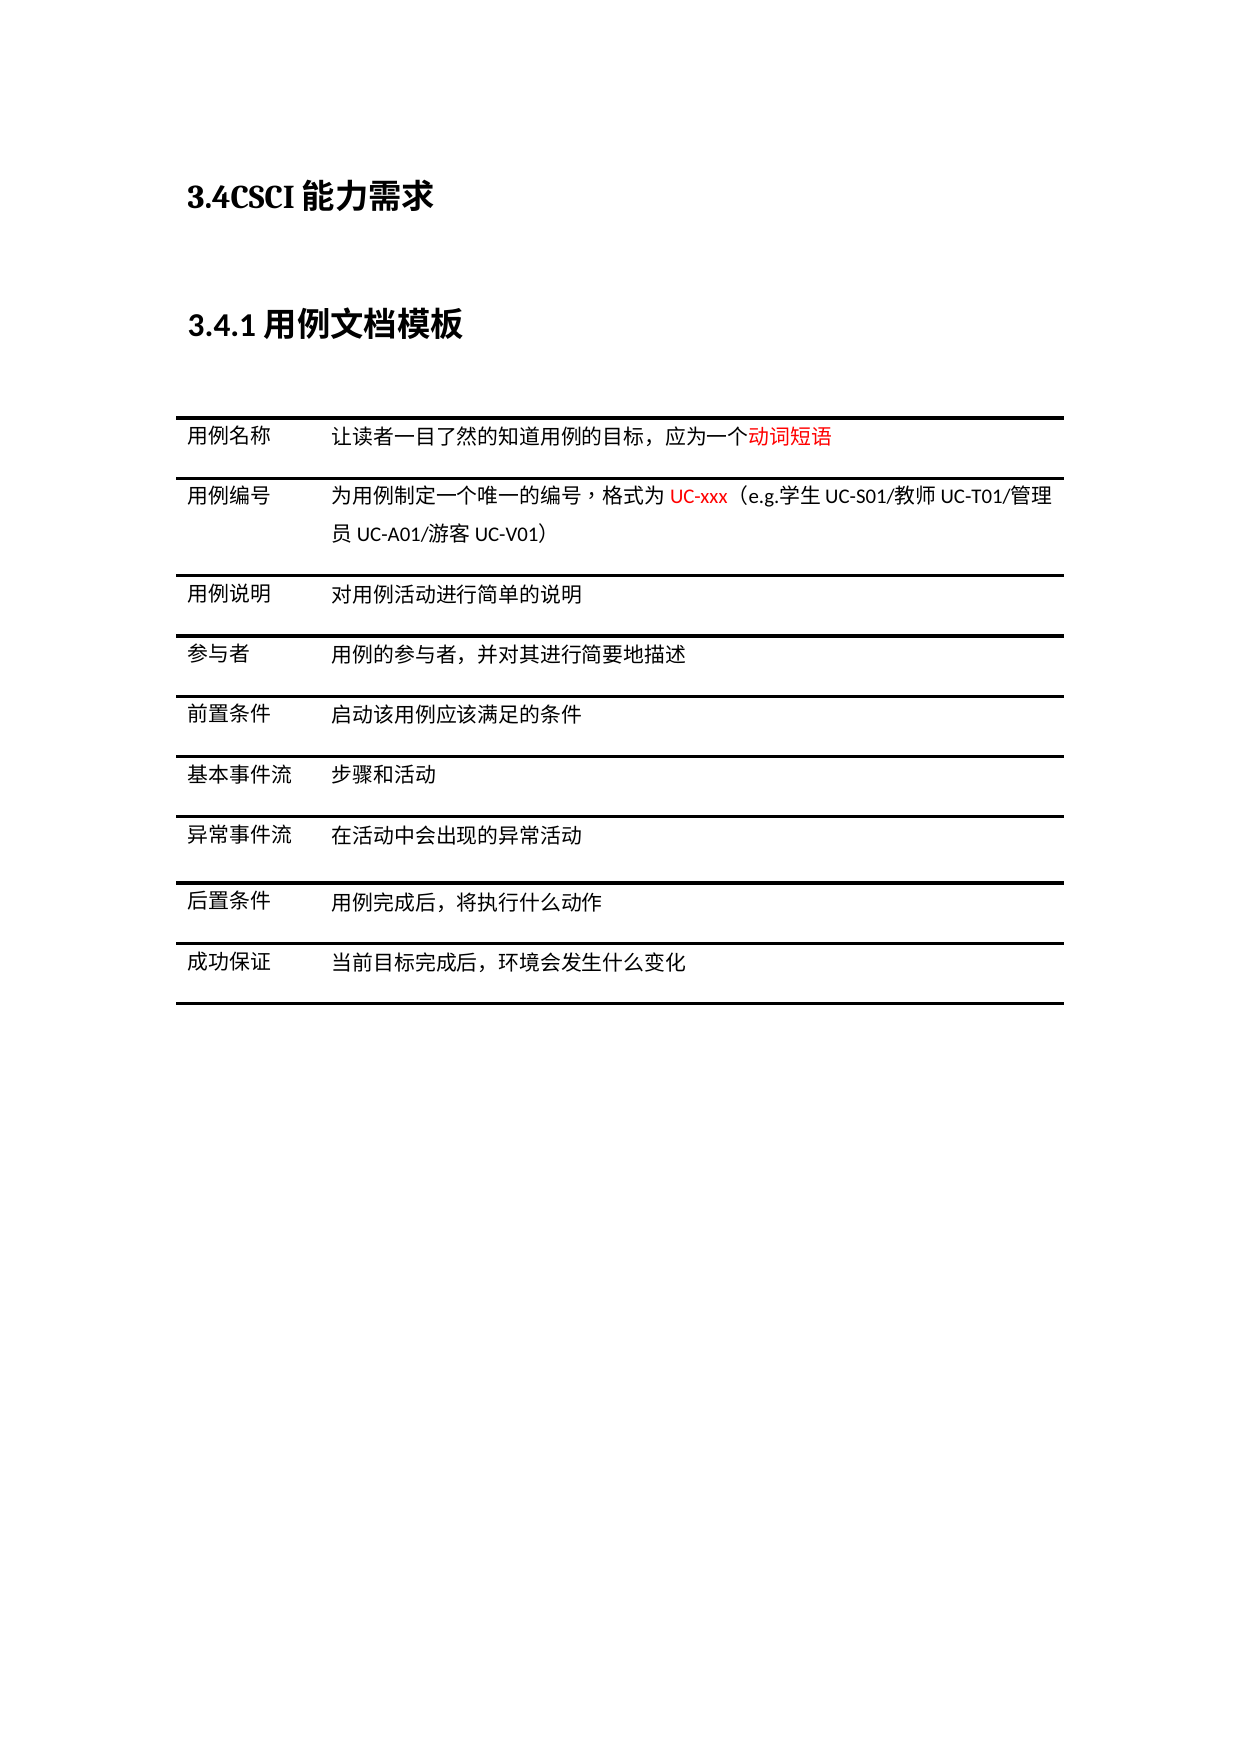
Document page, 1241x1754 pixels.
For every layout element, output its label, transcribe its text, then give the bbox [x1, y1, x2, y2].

table_header 用例名称 [176, 420, 320, 477]
table_cell 前置条件 [176, 698, 320, 755]
table_cell 步骤和活动 [320, 758, 1064, 815]
table_cell 为用例制定一个唯一的编号，格式为UC-xxx（e.g.学生UC-S01/教师UC-T01/管理员UC-A01/游客UC-V01） [320, 480, 1064, 574]
table_cell 启动该用例应该满足的条件 [320, 698, 1064, 755]
table_cell 对用例活动进行简单的说明 [320, 577, 1064, 634]
table_cell 用例编号 [176, 480, 320, 574]
table_cell 后置条件 [176, 885, 320, 942]
table_cell 用例的参与者，并对其进行简要地描述 [320, 638, 1064, 694]
table_cell 参与者 [176, 638, 320, 694]
table_header 让读者一目了然的知道用例的目标，应为一个动词短语 [320, 420, 1064, 477]
table_cell 异常事件流 [176, 818, 320, 881]
table_cell 当前目标完成后，环境会发生什么变化 [320, 945, 1064, 1002]
table_cell 在活动中会出现的异常活动 [320, 818, 1064, 881]
subtitle 3.4.1 用例文档模板 [187, 289, 1053, 354]
table_cell 基本事件流 [176, 758, 320, 815]
table_cell 成功保证 [176, 945, 320, 1002]
table_cell 用例完成后，将执行什么动作 [320, 885, 1064, 942]
subtitle 3.4CSCI能力需求 [187, 162, 1053, 227]
table_cell 用例说明 [176, 577, 320, 634]
